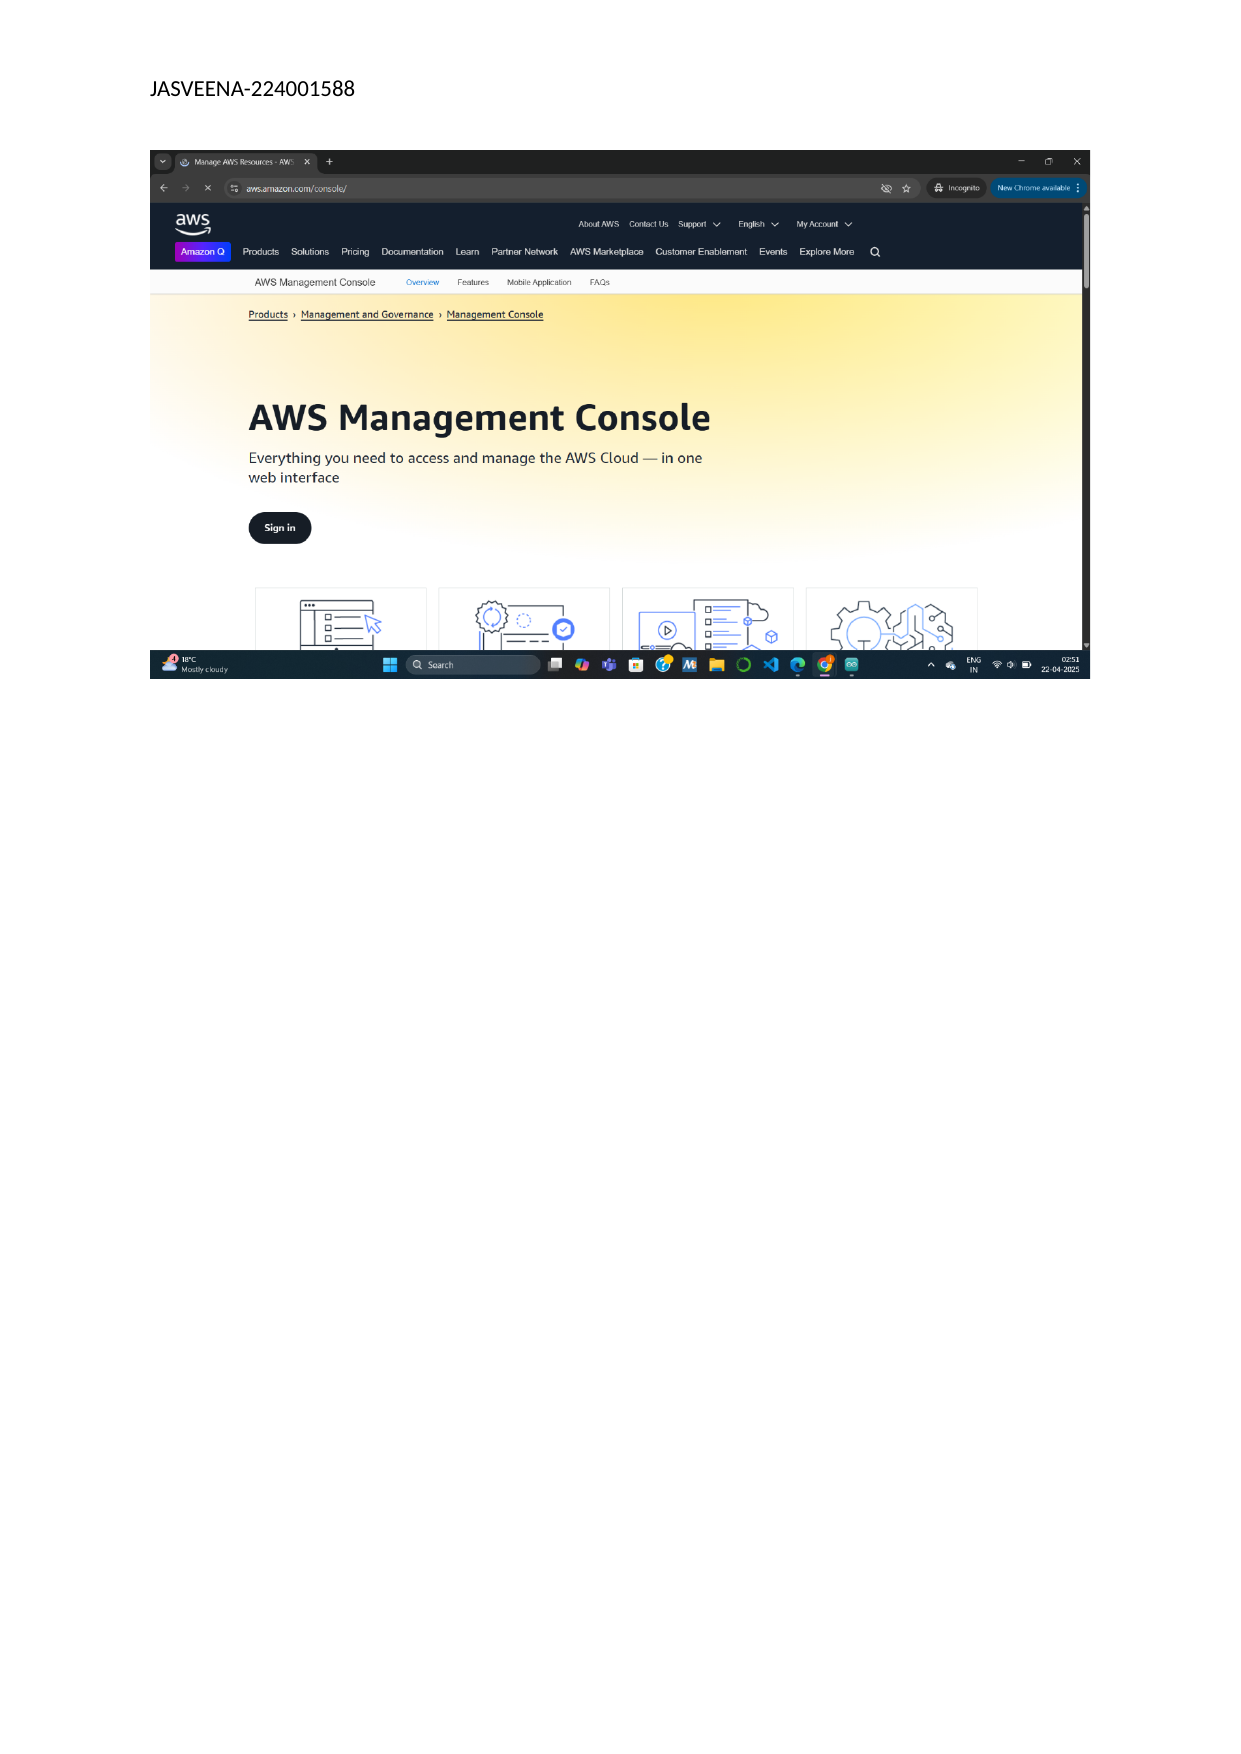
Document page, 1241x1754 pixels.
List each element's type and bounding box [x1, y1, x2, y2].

picture [150, 150, 1091, 679]
